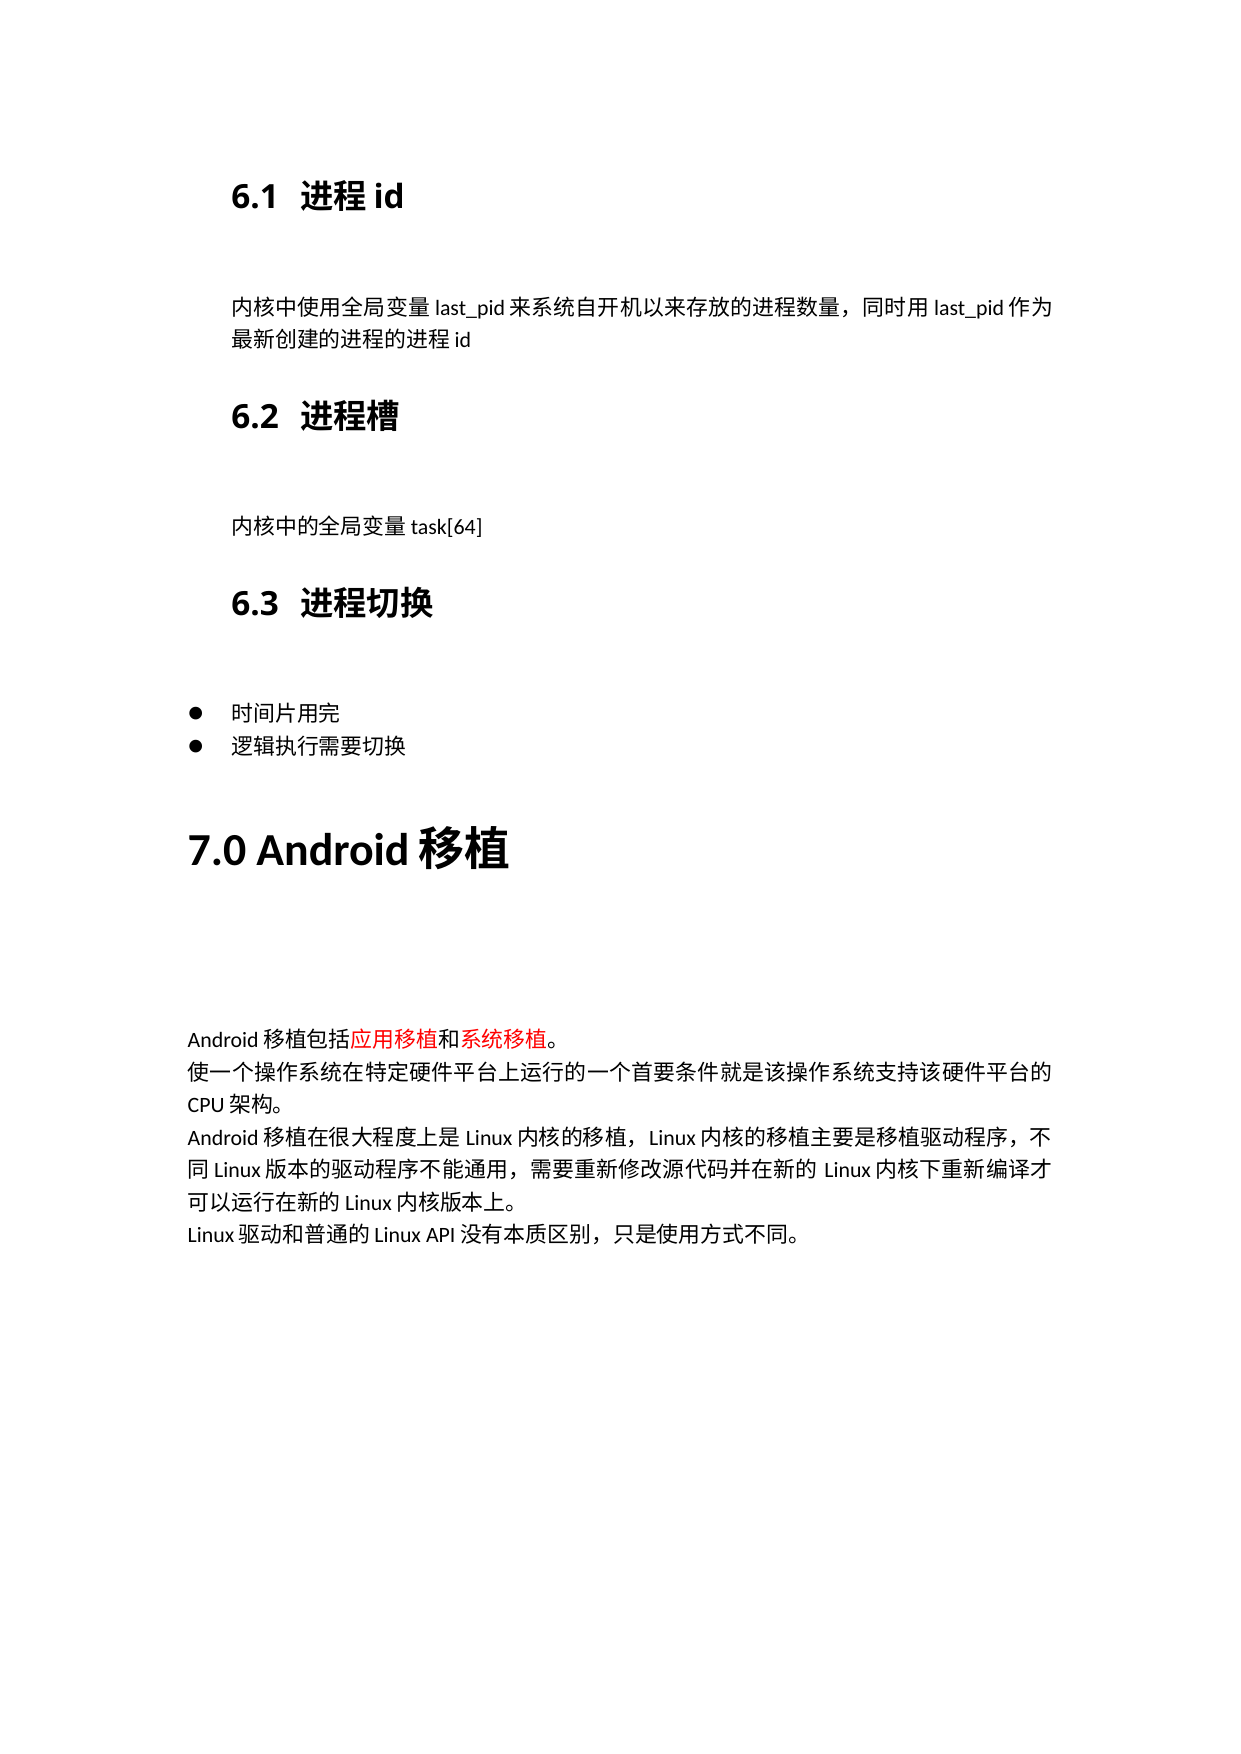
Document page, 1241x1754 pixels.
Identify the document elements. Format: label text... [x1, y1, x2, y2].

text Android移植在很大程度上是Linux内核的移植，Linux内核的移植主要是移植驱动程序，不同Linux版本的驱动程序不能通用，需要重新修改源代码并在新的Linux内核下重新编译才可以运行在新的Linux内核版本上。 [187, 1119, 1053, 1217]
subtitle 进程切换 [231, 568, 1053, 633]
text Android移植包括应用移植和系统移植。 [187, 1022, 1053, 1054]
subtitle 进程槽 [231, 381, 1053, 446]
subtitle Android移植 [187, 796, 1053, 894]
list 时间片用完 [187, 696, 1053, 728]
text Linux驱动和普通的Linux API没有本质区别，只是使用方式不同。 [187, 1217, 1053, 1249]
text 内核中的全局变量task[64] [231, 509, 1053, 541]
subtitle 进程id [231, 162, 1053, 227]
list 逻辑执行需要切换 [187, 728, 1053, 761]
text 使一个操作系统在特定硬件平台上运行的一个首要条件就是该操作系统支持该硬件平台的CPU架构。 [187, 1054, 1053, 1119]
text 内核中使用全局变量last_pid来系统自开机以来存放的进程数量，同时用last_pid作为最新创建的进程的进程id [231, 289, 1053, 354]
